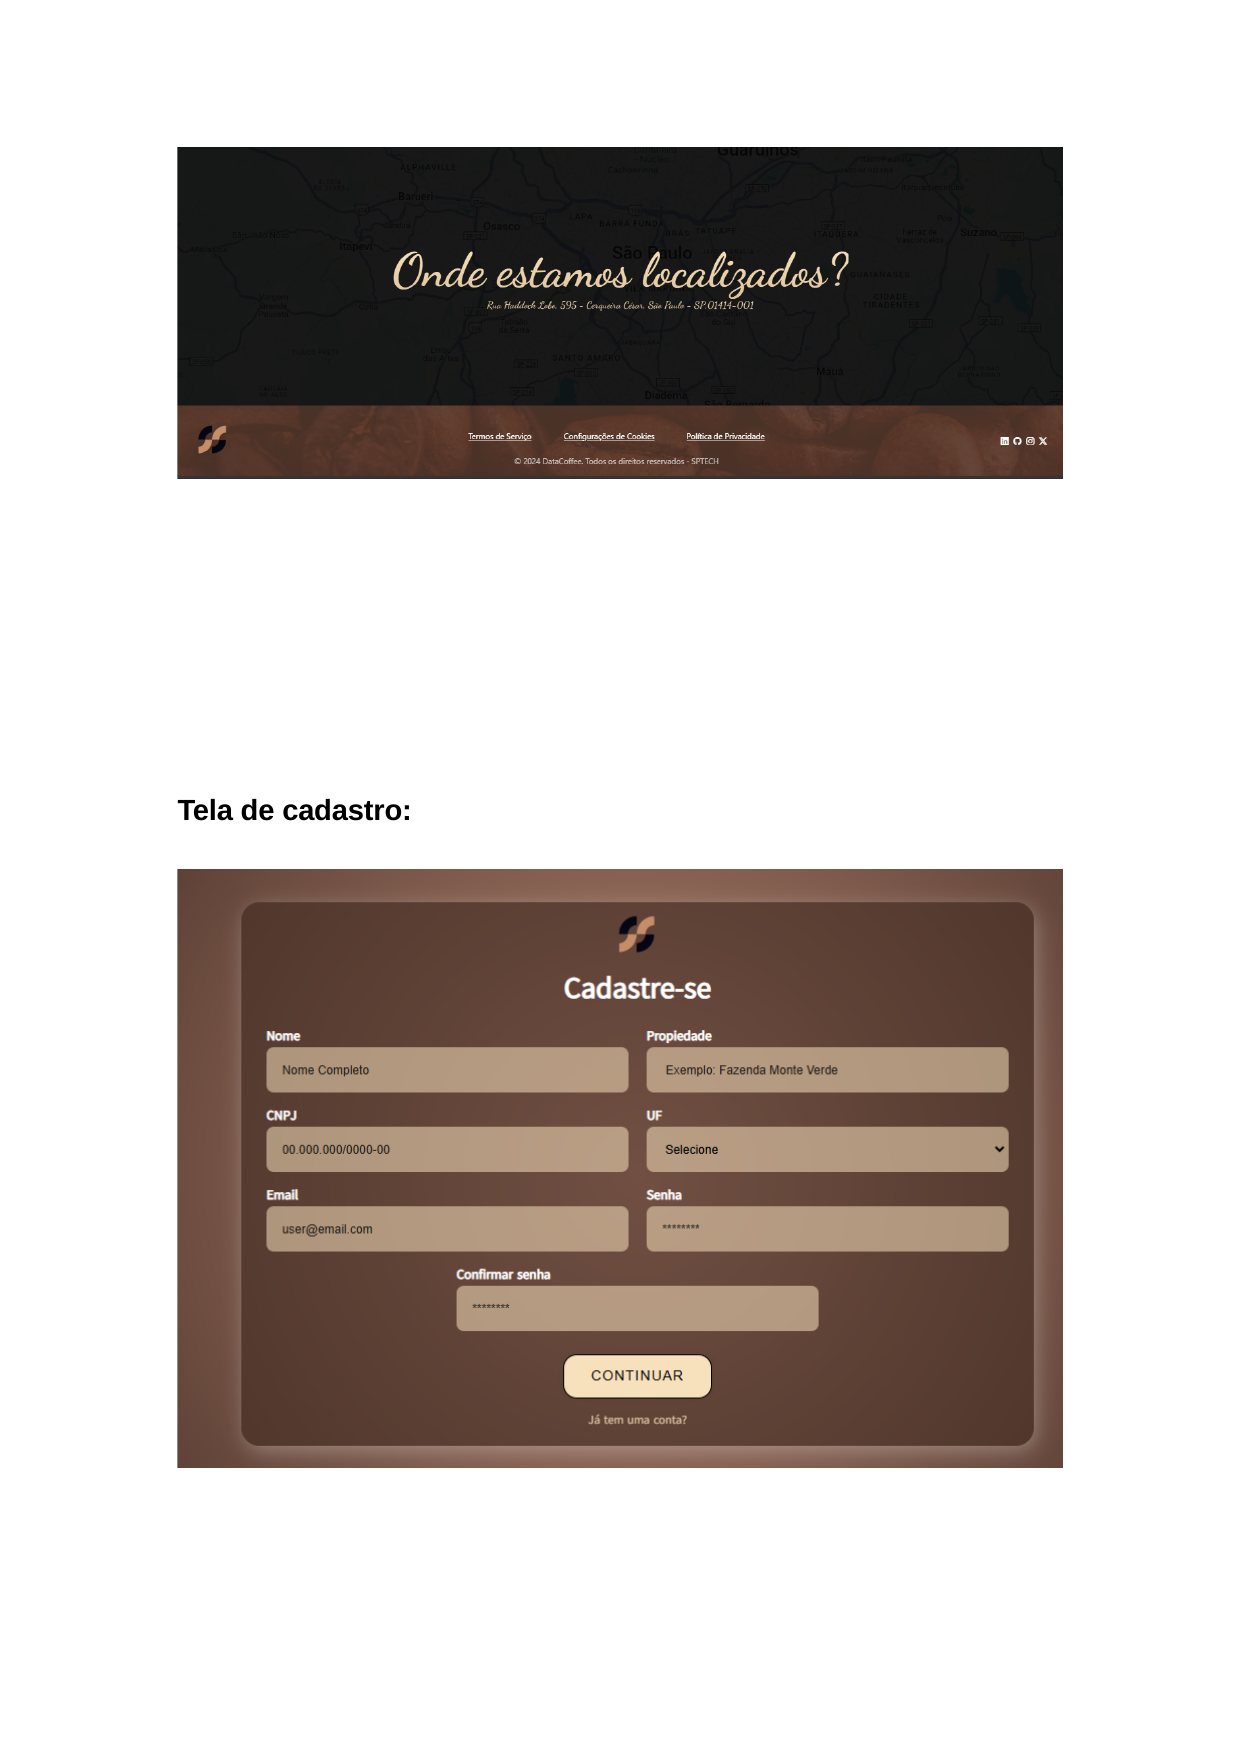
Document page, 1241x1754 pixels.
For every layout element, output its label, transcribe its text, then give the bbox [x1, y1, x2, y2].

picture [177, 869, 1063, 1468]
picture [177, 147, 1063, 479]
text Tela de cadastro: [177, 792, 1063, 826]
